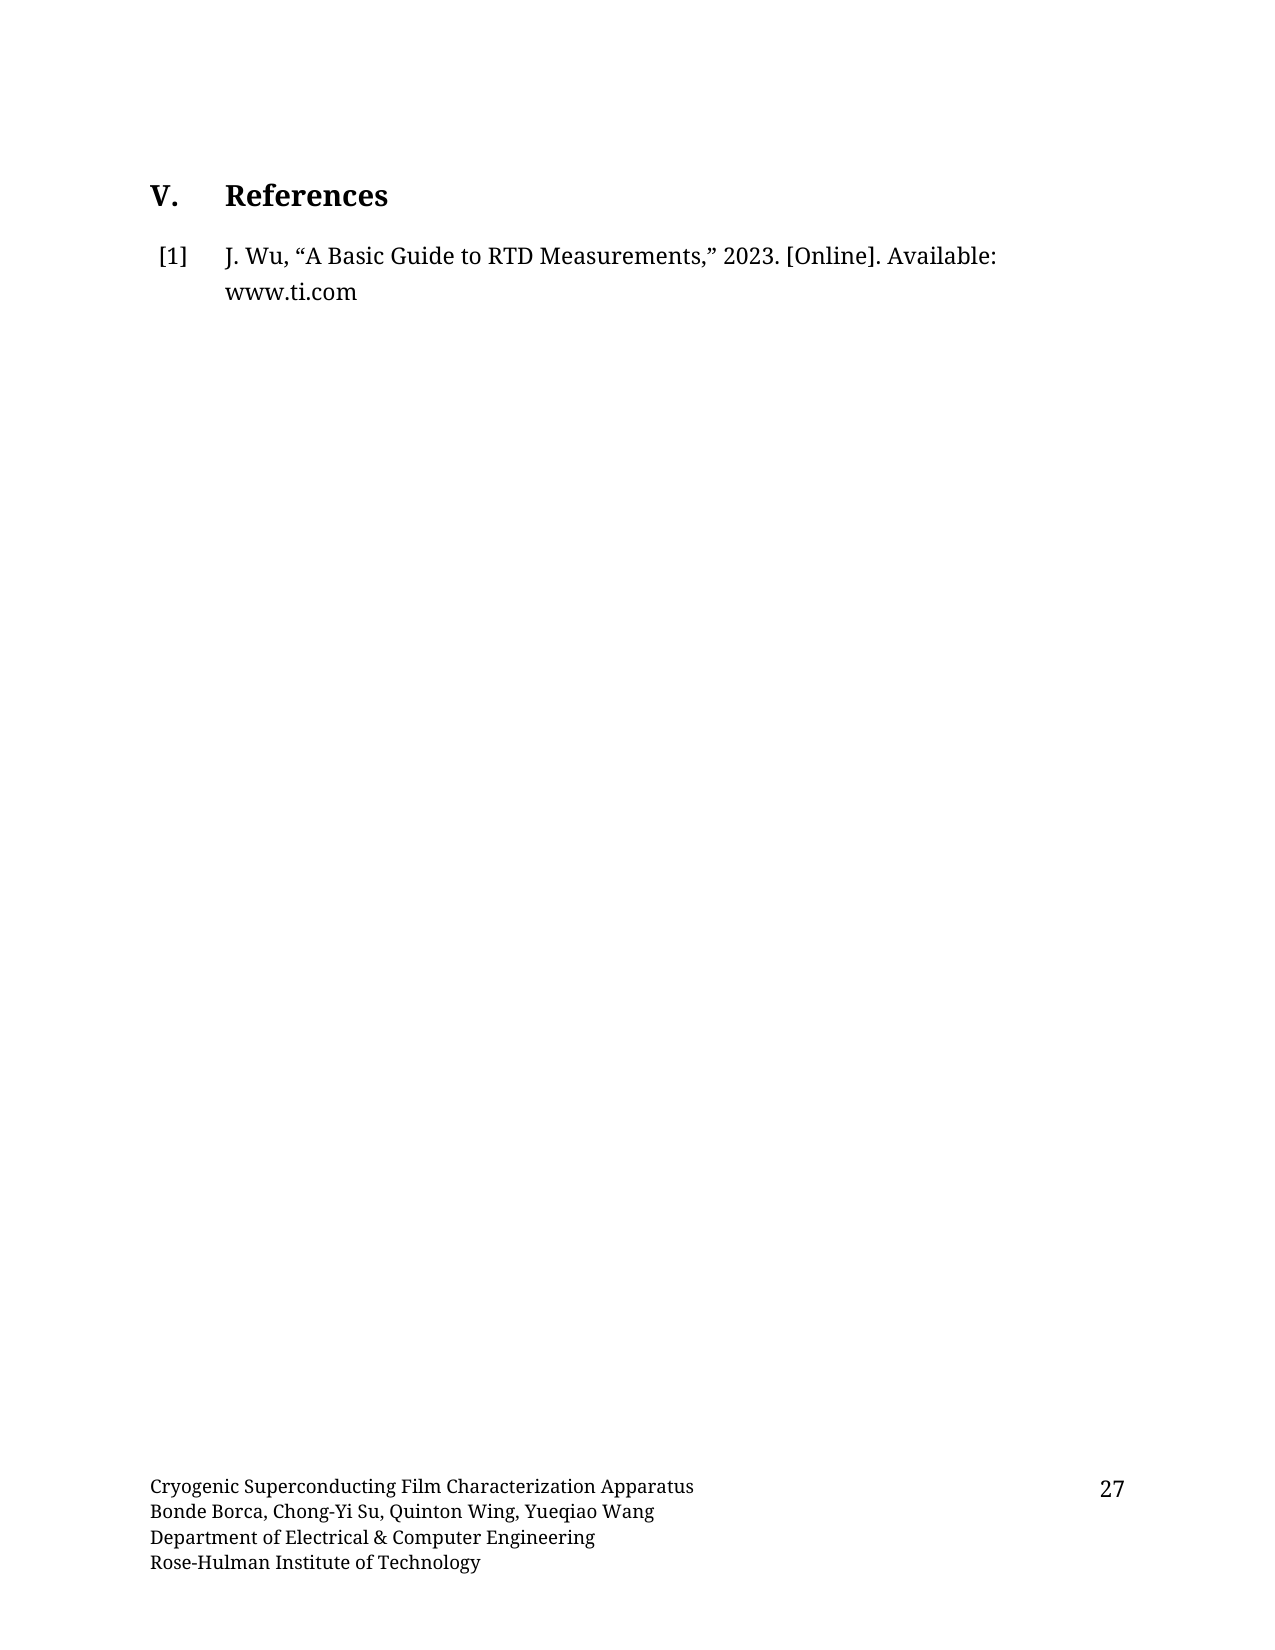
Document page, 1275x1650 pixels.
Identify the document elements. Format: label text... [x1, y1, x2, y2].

subtitle References [150, 175, 1125, 215]
